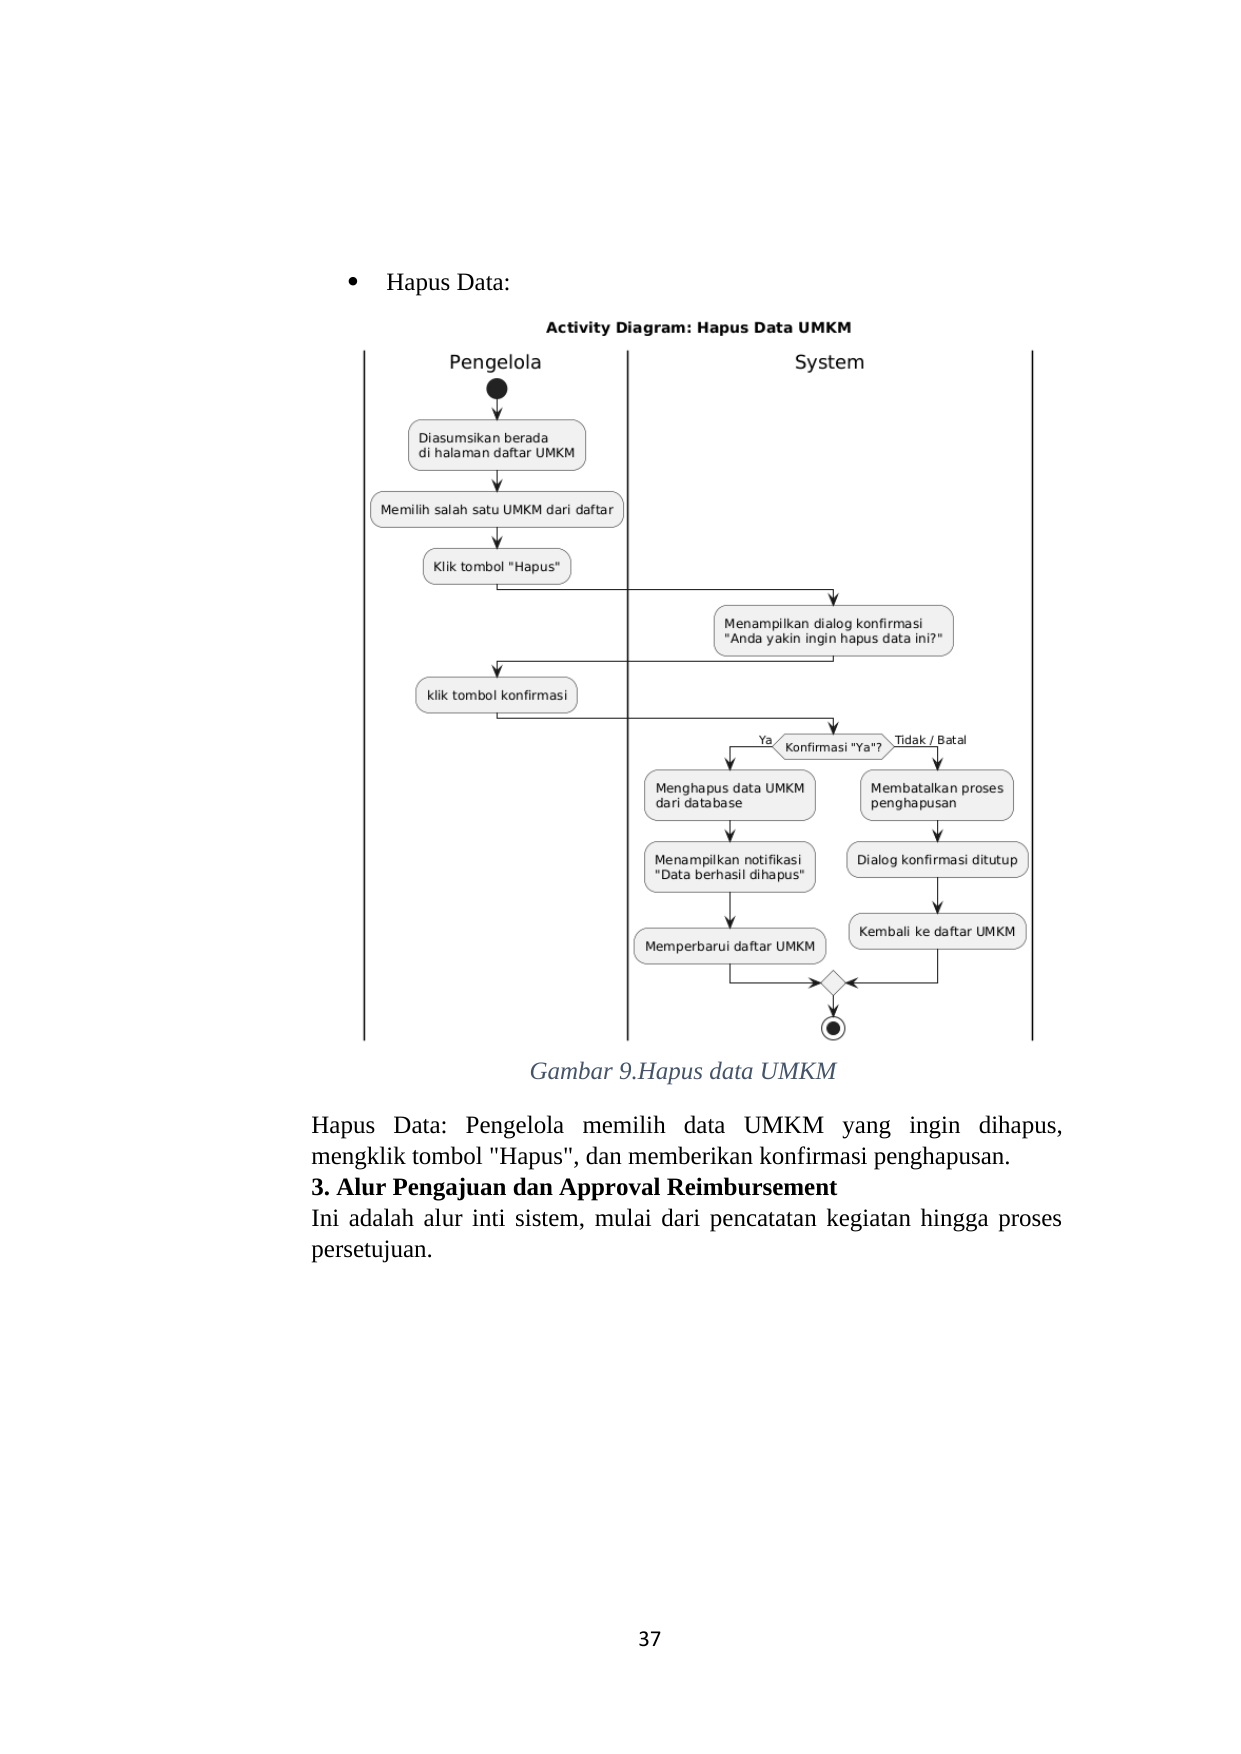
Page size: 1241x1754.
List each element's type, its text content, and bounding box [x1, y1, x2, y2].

text 3. Alur Pengajuan dan Approval Reimbursement [311, 1172, 1063, 1201]
list Hapus Data: [349, 267, 1063, 296]
text Hapus Data: Pengelola memilih data UMKM yang ingin dihapus, mengklik tombol "Hapus", dan memberikan konfirmasi penghapusan. [311, 1085, 1063, 1170]
picture [348, 298, 1052, 1051]
text Ini adalah alur inti sistem, mulai dari pencatatan kegiatan hingga proses persetujuan. [311, 1203, 1063, 1263]
